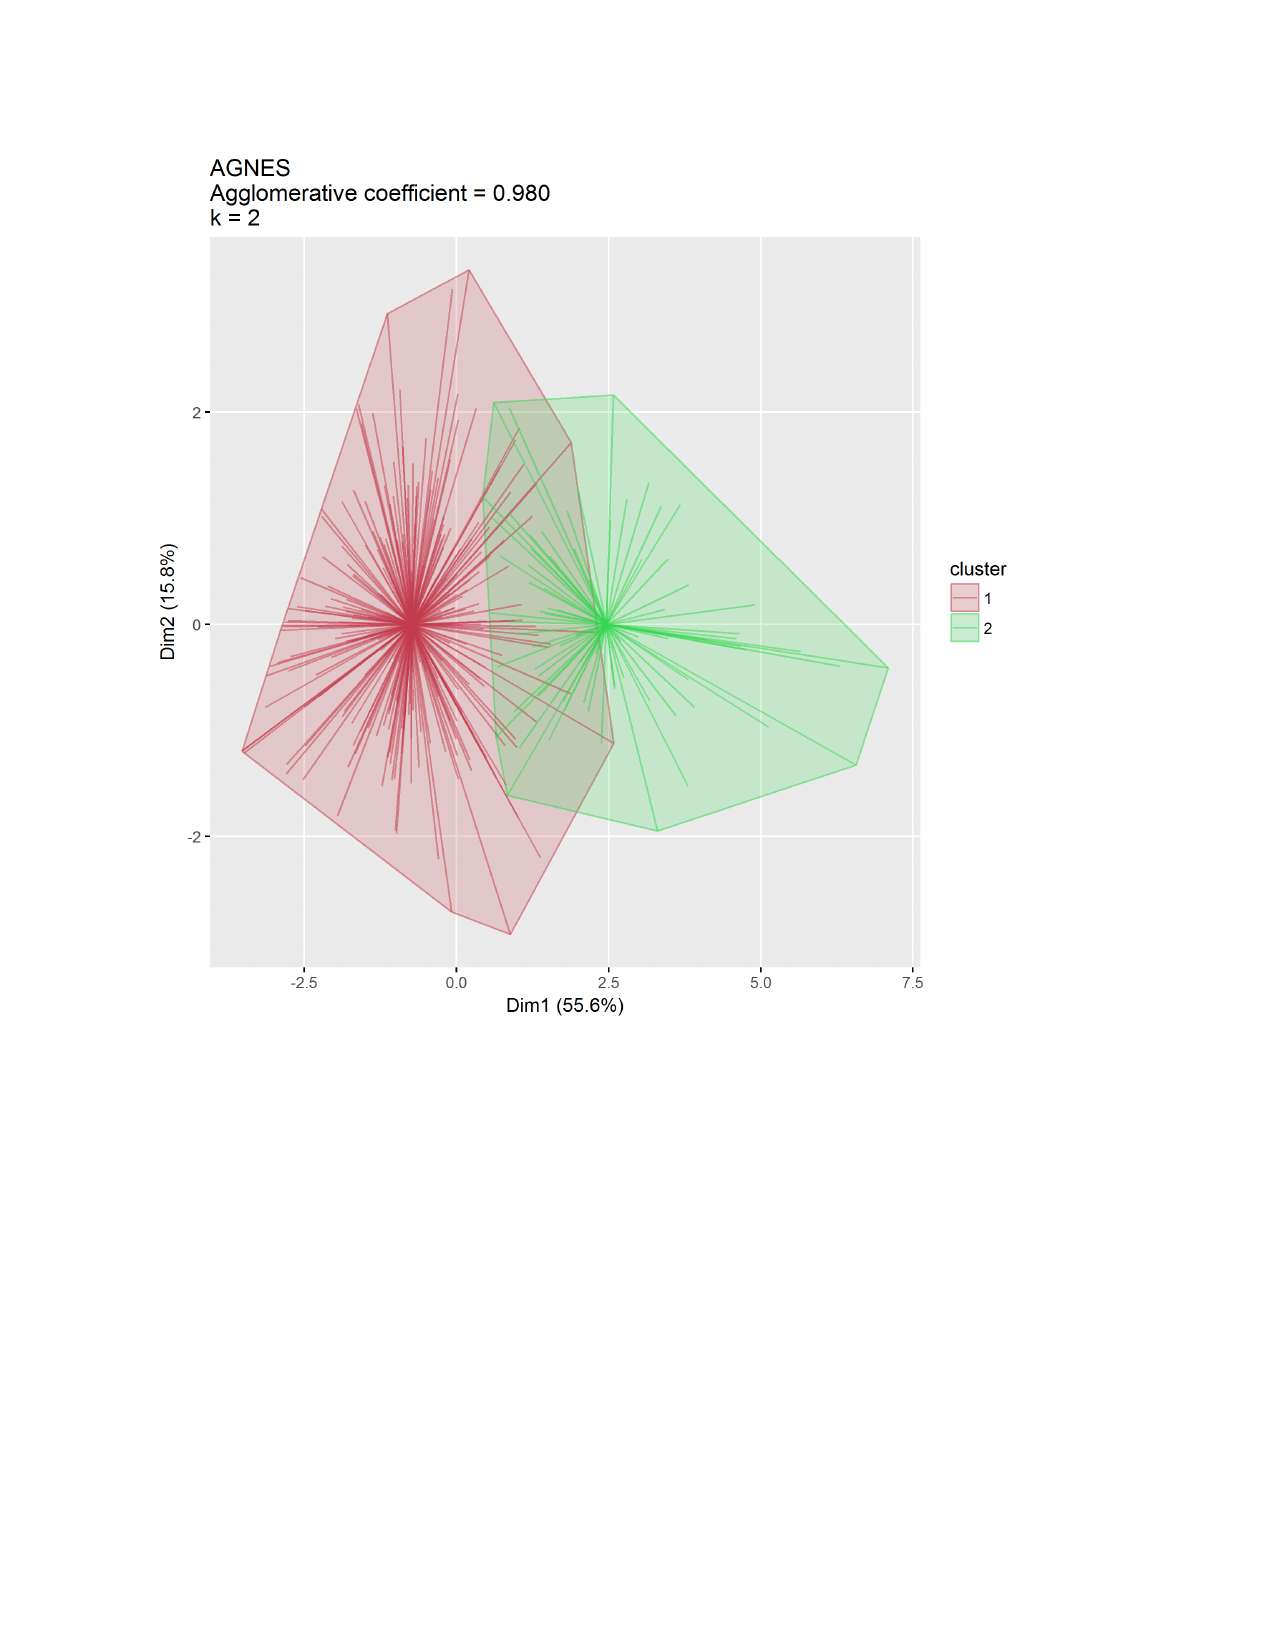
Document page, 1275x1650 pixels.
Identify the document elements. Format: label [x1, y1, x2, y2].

picture [150, 150, 1025, 1025]
